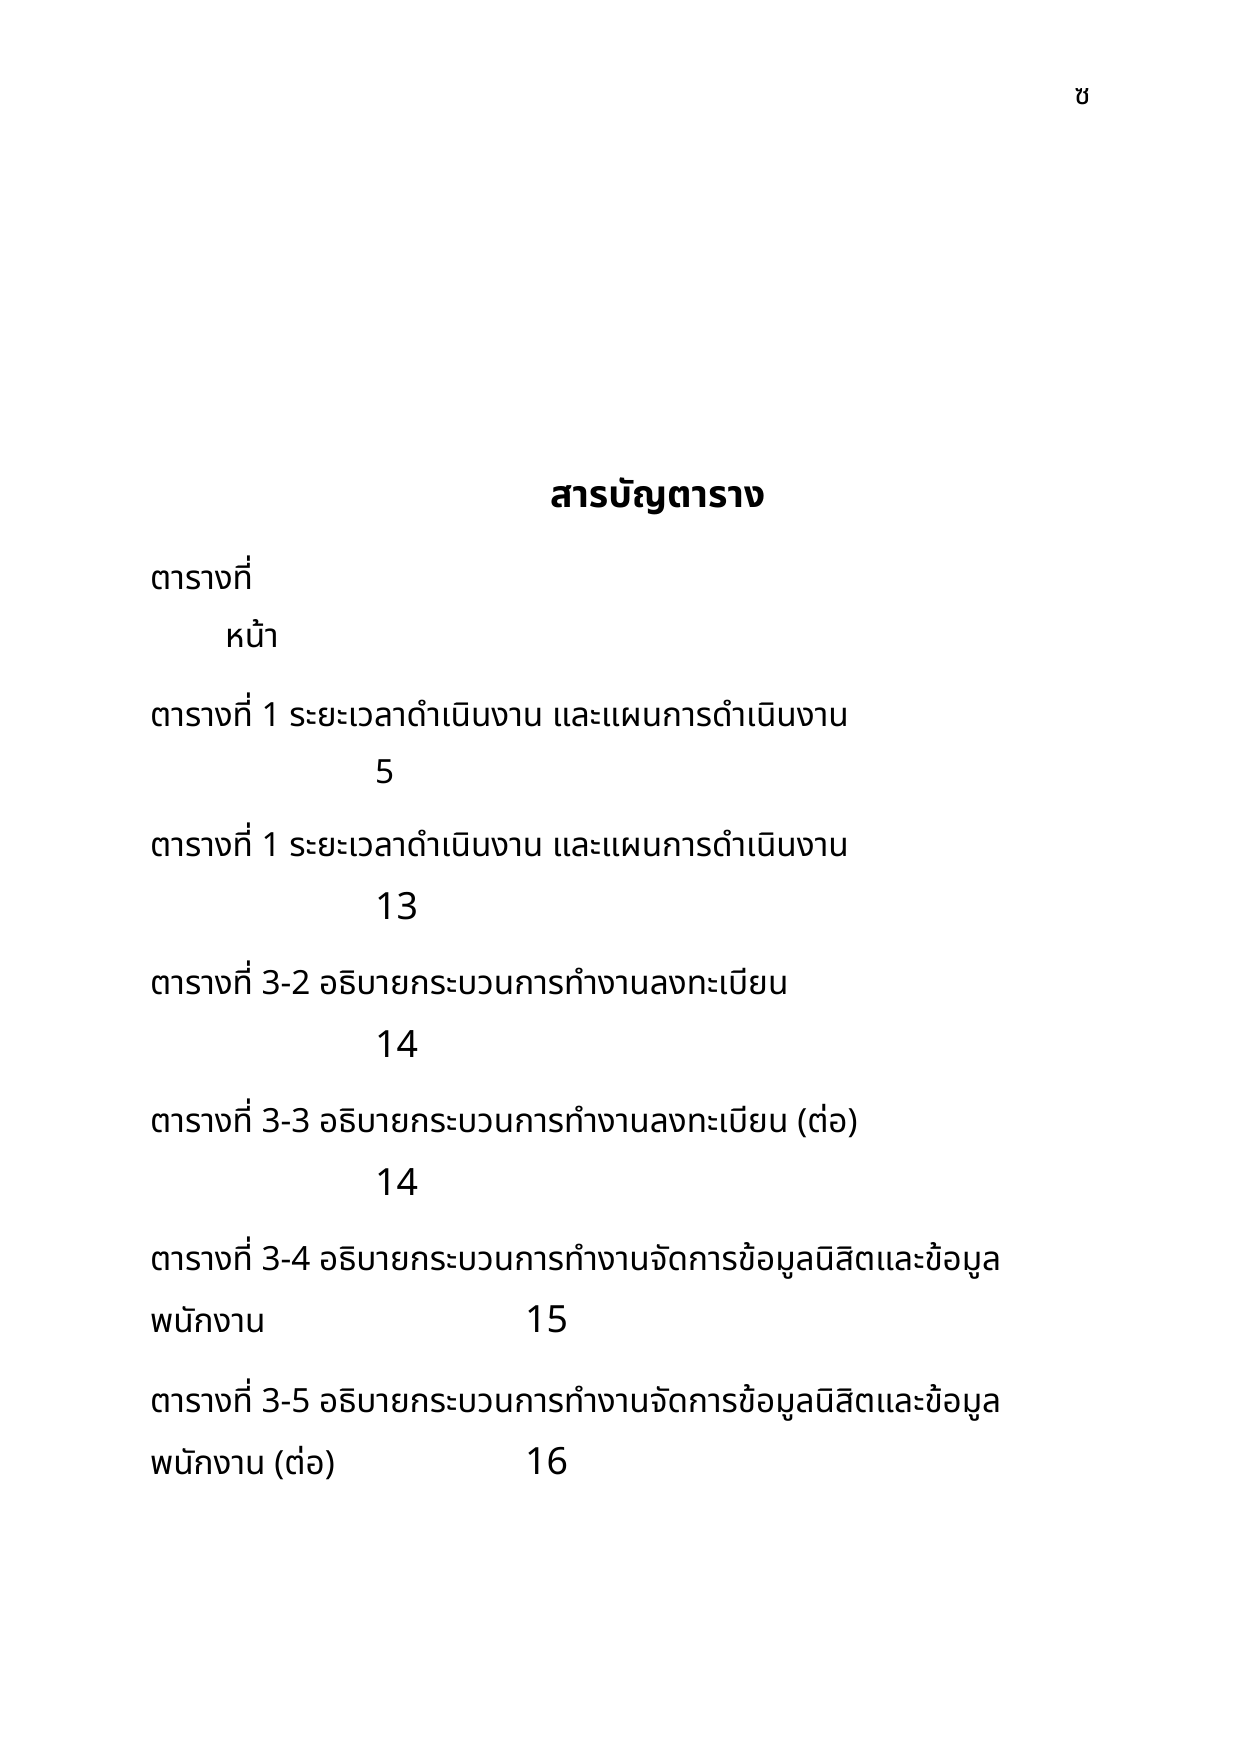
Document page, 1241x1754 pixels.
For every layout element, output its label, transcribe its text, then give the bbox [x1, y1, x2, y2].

text ตารางที่ 3-3 อธิบายกระบวนการทำงานลงทะเบียน (ต่อ) 14 [150, 1097, 1090, 1206]
text ตารางที่ 1 ระยะเวลาดำเนินงาน และแผนการดำเนินงาน 13 [150, 821, 1090, 930]
text ตารางที่ 3-2 อธิบายกระบวนการทำงานลงทะเบียน 14 [150, 959, 1090, 1068]
text ตารางที่ หน้า [150, 554, 1090, 662]
text ตารางที่ 3-4 อธิบายกระบวนการทำงานจัดการข้อมูลนิสิตและข้อมูลพนักงาน 15 [150, 1234, 1090, 1347]
text ตารางที่ 3-5 อธิบายกระบวนการทำงานจัดการข้อมูลนิสิตและข้อมูลพนักงาน (ต่อ) 16 [150, 1377, 1090, 1490]
text ตารางที่ 1 ระยะเวลาดำเนินงาน และแผนการดำเนินงาน 5 [150, 691, 1090, 793]
text สารบัญตาราง [150, 468, 1090, 524]
